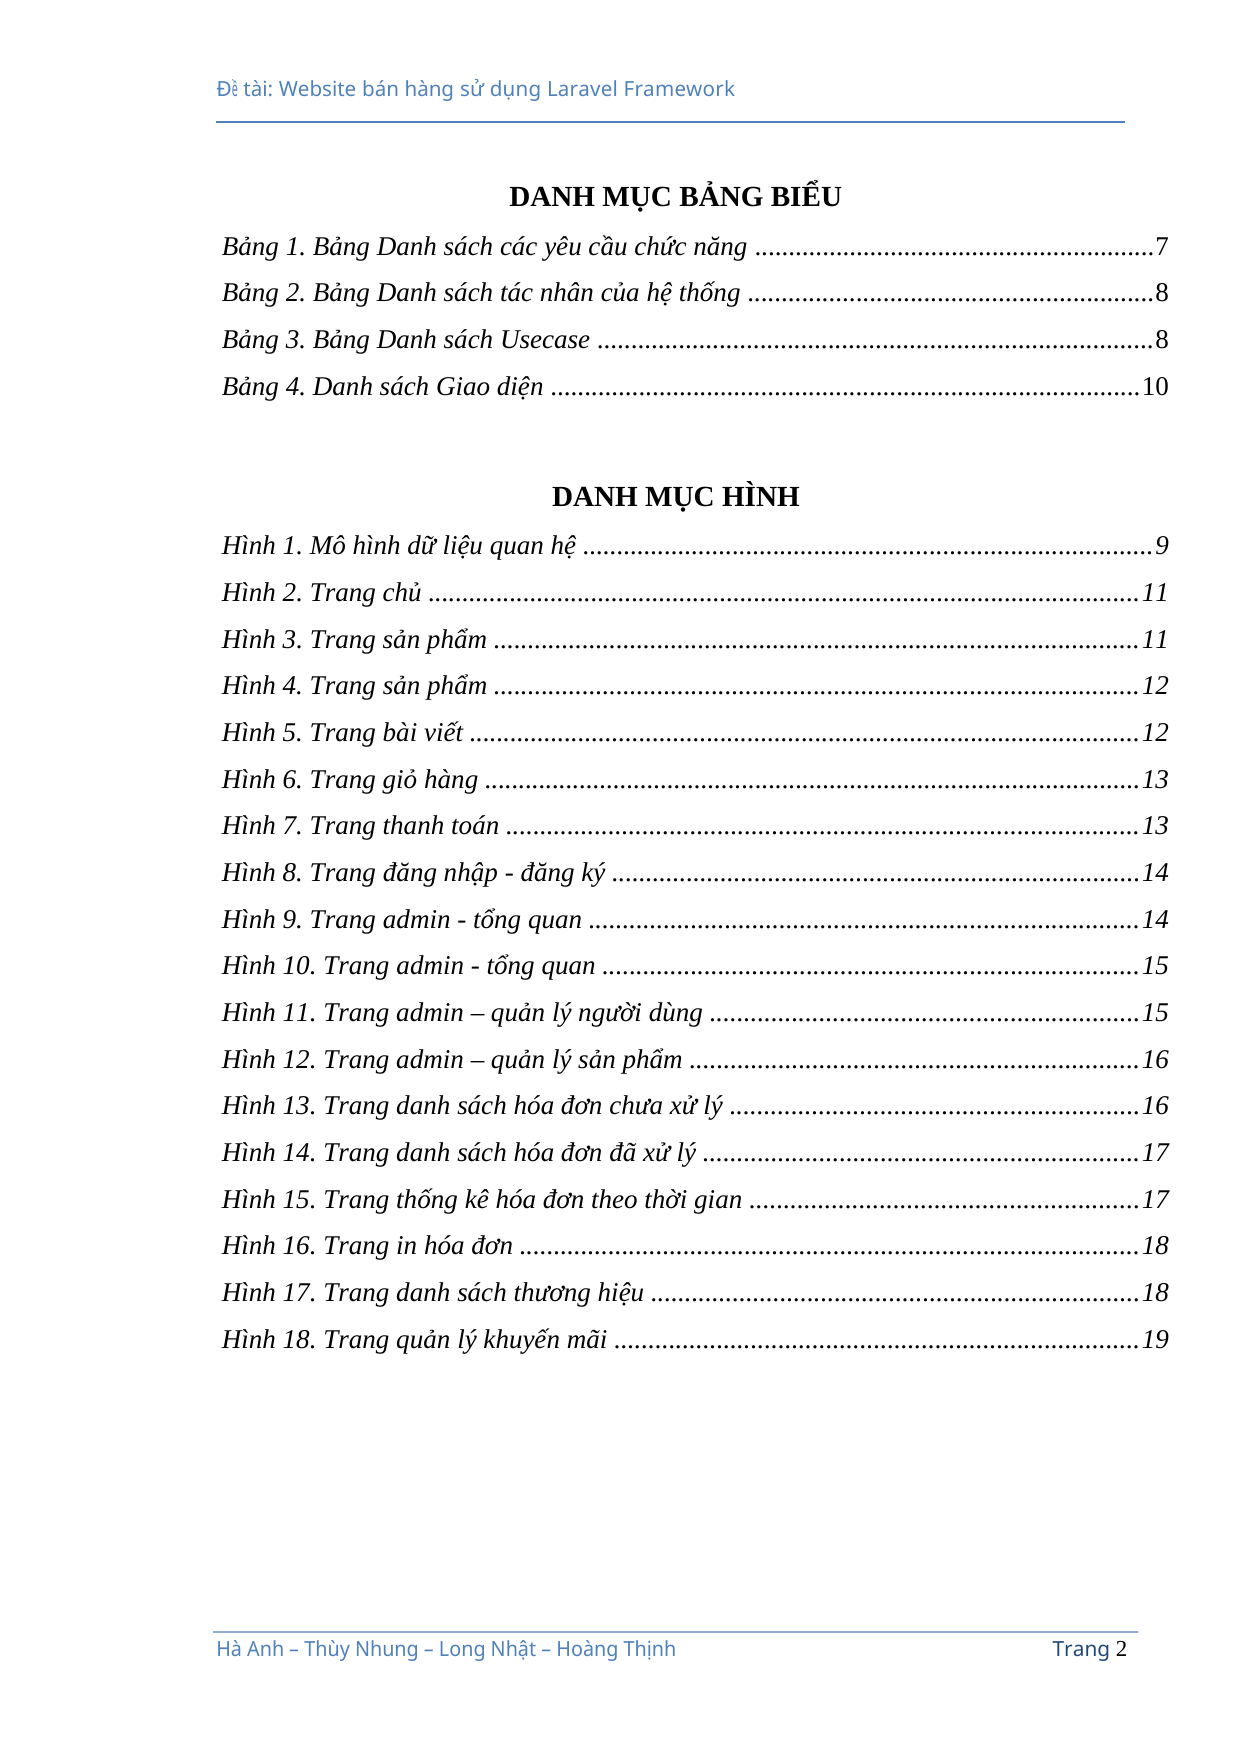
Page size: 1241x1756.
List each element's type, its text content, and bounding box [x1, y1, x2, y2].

text Hình 12. Trang admin – quản lý sản phẩm 16 [222, 1043, 1169, 1074]
text Hình 10. Trang admin - tổng quan 15 [222, 949, 1169, 981]
subtitle DANH MỤC BẢNG BIỂU [361, 179, 990, 213]
text Hình 5. Trang bài viết 12 [222, 716, 1169, 747]
text Hình 7. Trang thanh toán 13 [222, 809, 1169, 841]
text Hình 6. Trang giỏ hàng 13 [222, 763, 1169, 794]
text Bảng 1. Bảng Danh sách các yêu cầu chức năng 7 [222, 230, 1169, 261]
text Bảng 2. Bảng Danh sách tác nhân của hệ thống 8 [222, 276, 1169, 307]
text Hình 16. Trang in hóa đơn 18 [222, 1229, 1169, 1261]
text Hình 14. Trang danh sách hóa đơn đã xử lý 17 [222, 1136, 1169, 1167]
text Hình 15. Trang thống kê hóa đơn theo thời gian 17 [222, 1183, 1169, 1214]
text Hình 11. Trang admin – quản lý người dùng 15 [222, 996, 1169, 1027]
text Hình 1. Mô hình dữ liệu quan hệ 9 [222, 529, 1169, 561]
text Hình 3. Trang sản phẩm 11 [222, 623, 1169, 654]
text Hình 13. Trang danh sách hóa đơn chưa xử lý 16 [222, 1089, 1169, 1121]
text Hình 4. Trang sản phẩm 12 [222, 669, 1169, 701]
text Hình 9. Trang admin - tổng quan 14 [222, 903, 1169, 934]
text Bảng 4. Danh sách Giao diện 10 [222, 370, 1169, 401]
text Hình 17. Trang danh sách thương hiệu 18 [222, 1276, 1169, 1307]
text Hình 2. Trang chủ 11 [222, 576, 1169, 607]
text Bảng 3. Bảng Danh sách Usecase 8 [222, 323, 1169, 354]
text Hình 18. Trang quản lý khuyến mãi 19 [222, 1323, 1169, 1354]
subtitle DANH MỤC HÌNH [361, 479, 990, 513]
text Hình 8. Trang đăng nhập - đăng ký 14 [222, 856, 1169, 887]
